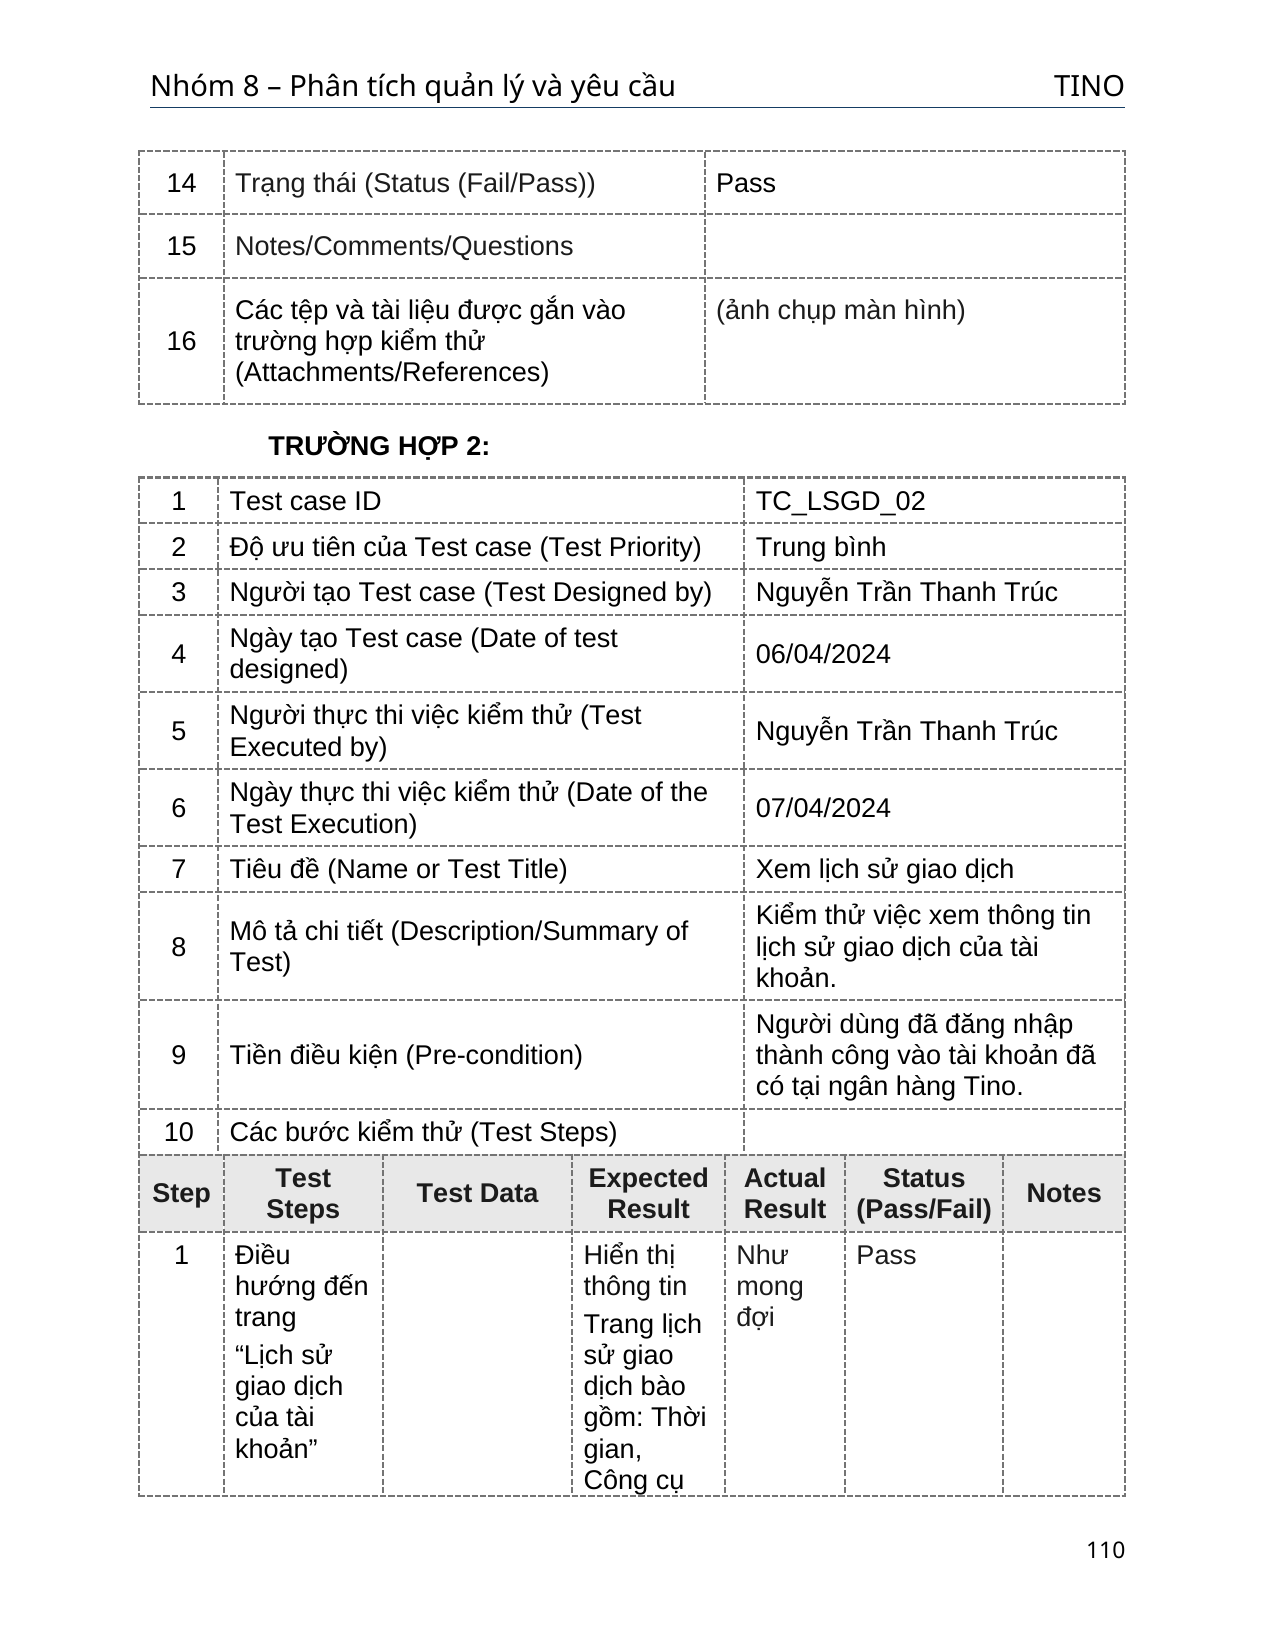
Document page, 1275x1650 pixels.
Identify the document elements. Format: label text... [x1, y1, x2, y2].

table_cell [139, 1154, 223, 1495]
text TRƯỜNG HỢP 2: [150, 429, 1125, 461]
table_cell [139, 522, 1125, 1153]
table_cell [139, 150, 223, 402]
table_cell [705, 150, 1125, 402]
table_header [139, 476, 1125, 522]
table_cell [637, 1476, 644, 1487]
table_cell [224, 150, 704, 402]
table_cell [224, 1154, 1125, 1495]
